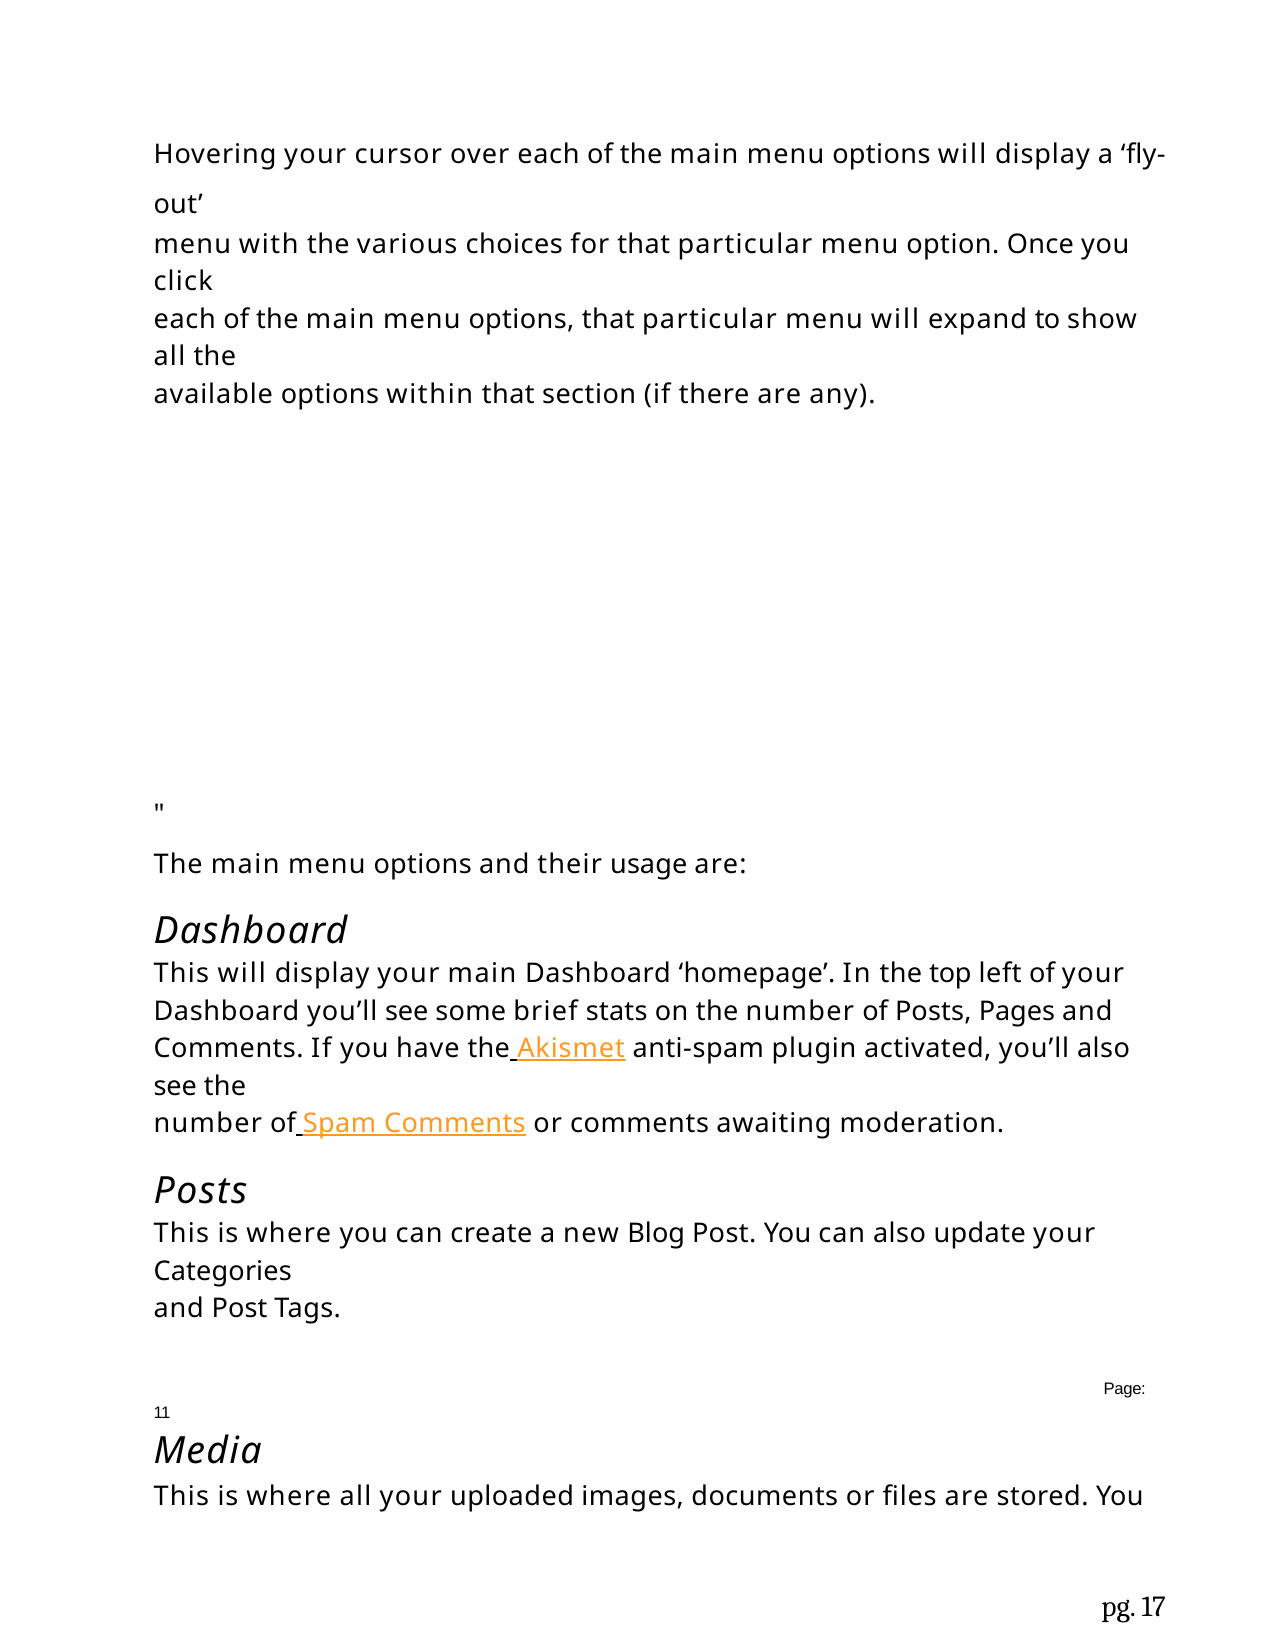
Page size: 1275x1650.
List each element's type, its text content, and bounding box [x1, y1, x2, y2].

text Dashboard you’ll see some brief stats on the number of Posts, Pages and [153, 990, 1166, 1027]
text each of the main menu options, that particular menu will expand to show all the [153, 298, 1166, 373]
text Page: 11 [153, 1375, 1166, 1424]
text Posts [153, 1165, 1166, 1213]
text " [153, 798, 1166, 829]
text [153, 1474, 1166, 1513]
text Media [153, 1424, 1166, 1474]
text and Post Tags. [153, 1287, 1166, 1325]
text menu with the various choices for that particular menu option. Once you click [153, 223, 1166, 298]
text number of Spam Comments or comments awaiting moderation. [153, 1102, 1166, 1140]
text Dashboard [153, 904, 1166, 953]
text The main menu options and their usage are: [153, 848, 1166, 879]
text This is where you can create a new Blog Post. You can also update your Categories [153, 1213, 1166, 1287]
text Comments. If you have the Akismet anti-spam plugin activated, you’ll also see the [153, 1027, 1166, 1102]
text available options within that section (if there are any). [153, 373, 1166, 411]
text Hovering your cursor over each of the main menu options will display a ‘fly-out’ [153, 123, 1166, 223]
text This will display your main Dashboard ‘homepage’. In the top left of your [153, 953, 1166, 990]
